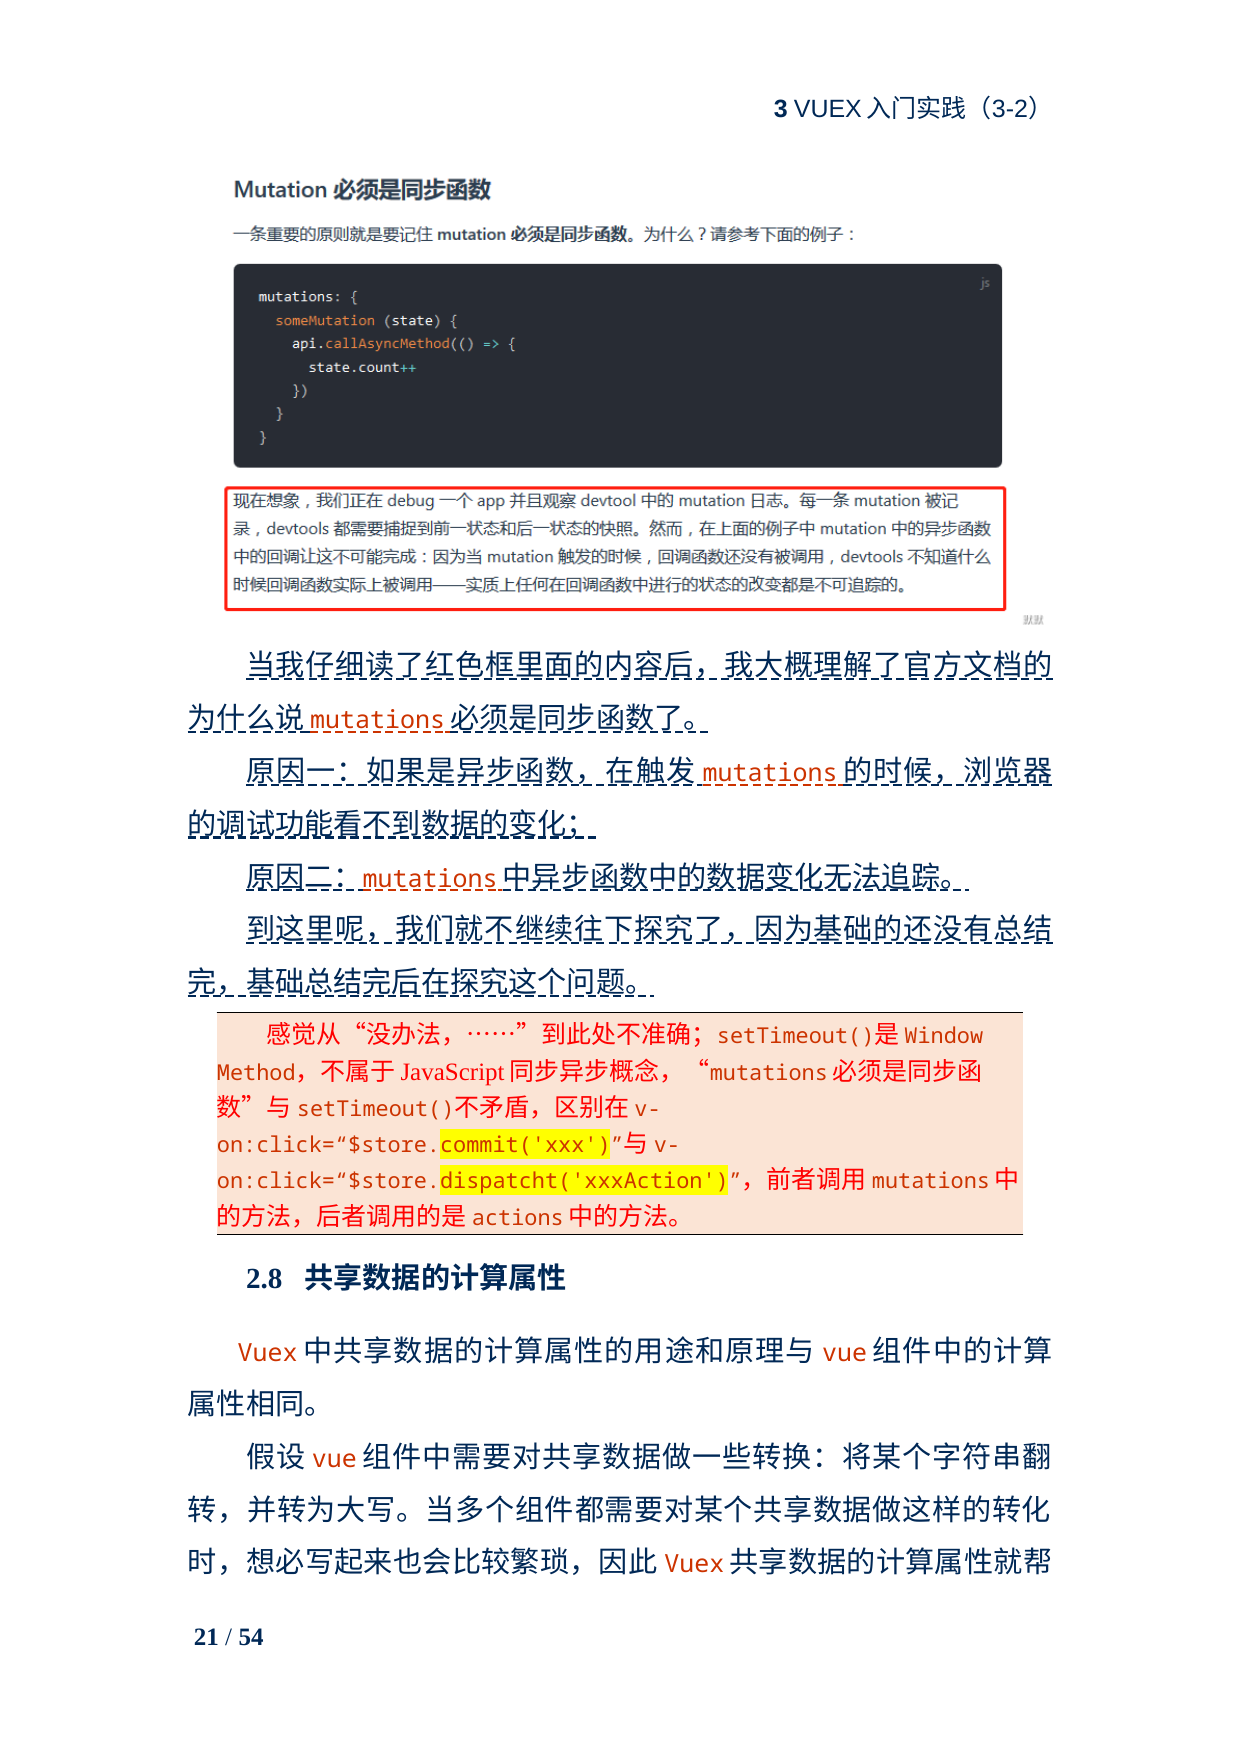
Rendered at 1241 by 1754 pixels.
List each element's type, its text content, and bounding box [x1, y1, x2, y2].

text Vuex中共享数据的计算属性的用途和原理与vue组件中的计算属性相同。 [187, 1328, 1053, 1423]
text 原因二：mutations中异步函数中的数据变化无法追踪。 [187, 853, 1053, 895]
subtitle 共享数据的计算属性 [246, 1255, 1053, 1297]
text 到这里呢，我们就不继续往下探究了，因为基础的还没有总结完，基础总结完后在探究这个问题。 [187, 906, 1053, 1001]
text 当我仔细读了红色框里面的内容后，我大概理解了官方文档的为什么说mutations必须是同步函数了。 [187, 642, 1053, 737]
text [187, 1433, 1053, 1581]
picture [187, 162, 1053, 634]
text 感觉从“没办法，……”到此处不准确；setTimeout()是Window Method，不属于JavaScript同步异步概念，“mutations必须是同步函数”与setTimeout()不矛盾，区别在v-on:click=“$store.commit('xxx')”与v-on:click=“$store.dispatcht('xxxAction')”，前者调用mutations中的方法，后者调用的是actions中的方法。 [217, 1013, 1023, 1234]
text 原因一：如果是异步函数，在触发mutations的时候，浏览器的调试功能看不到数据的变化； [187, 747, 1053, 843]
